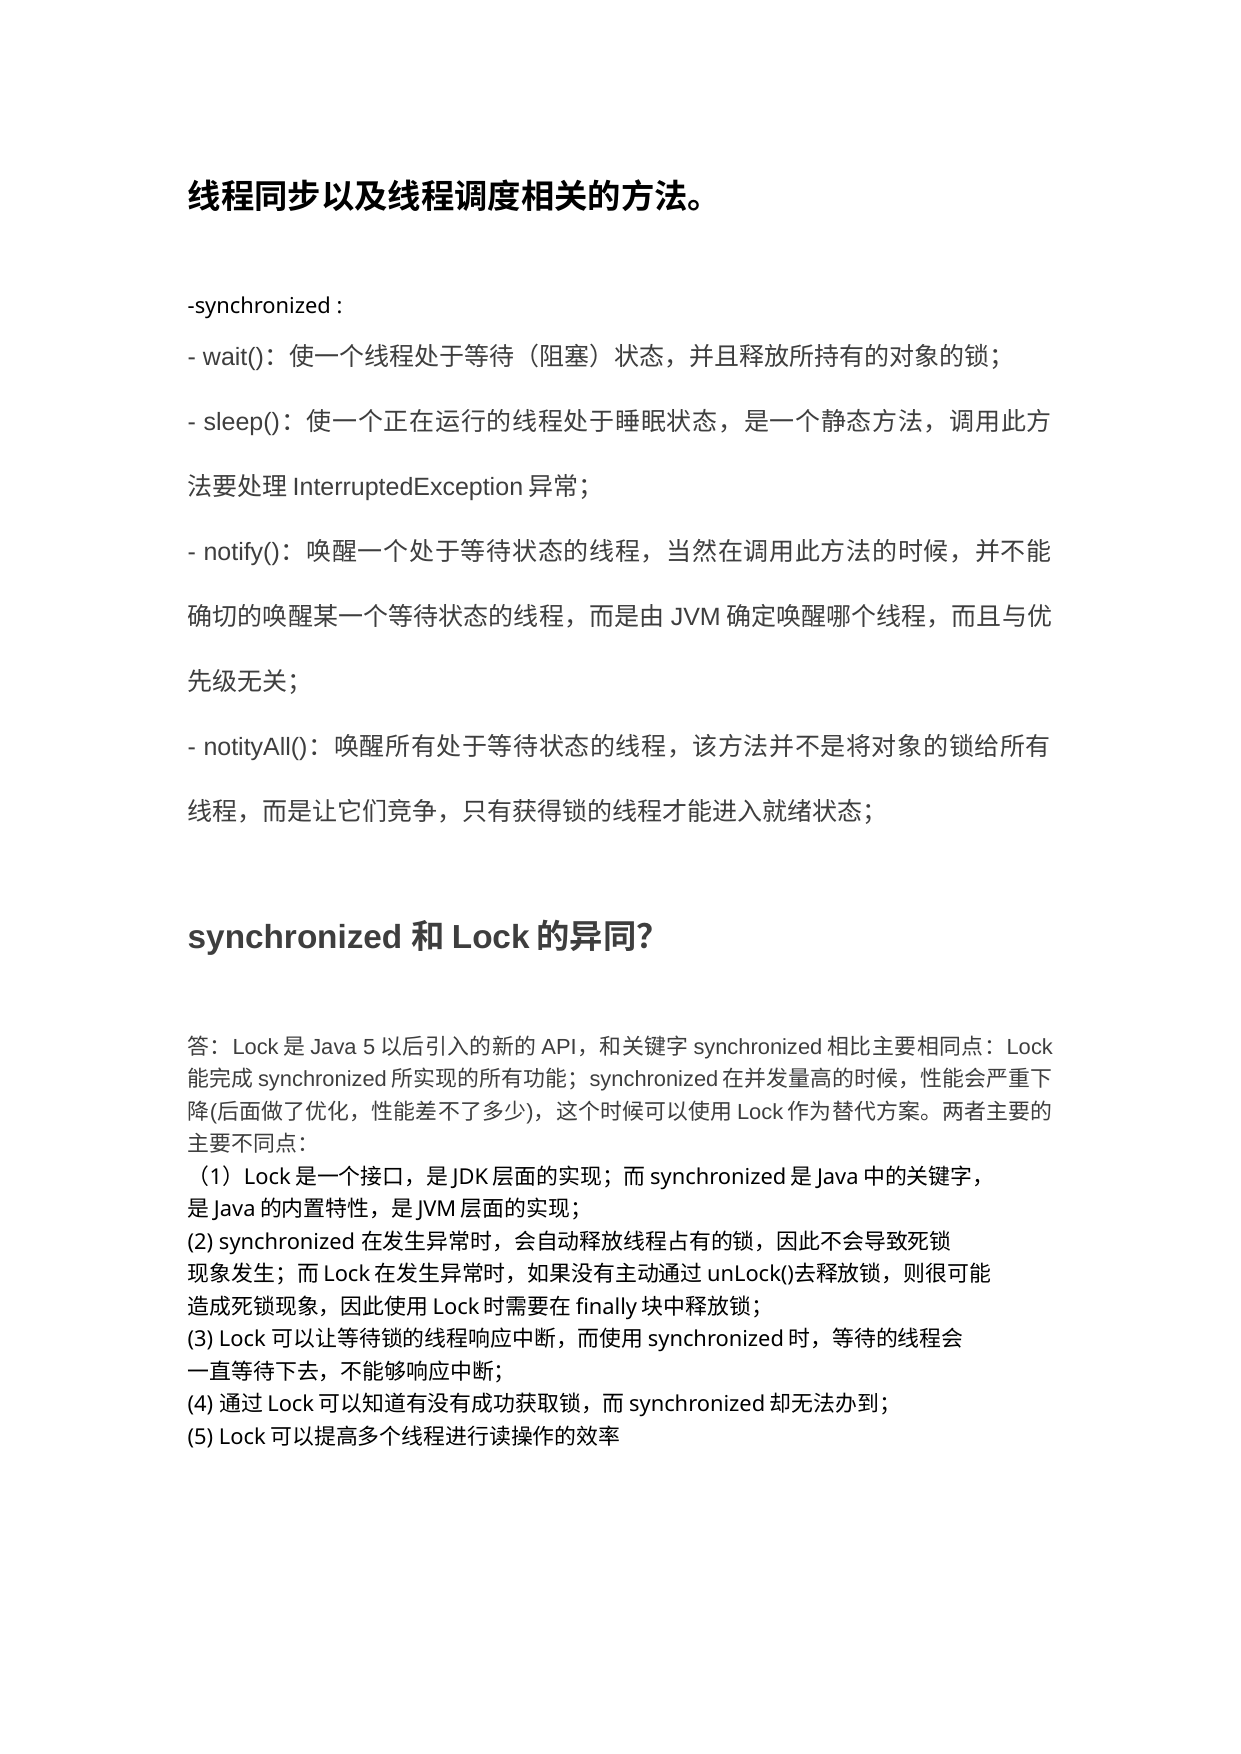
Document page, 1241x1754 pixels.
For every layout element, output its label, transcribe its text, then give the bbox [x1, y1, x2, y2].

text 答：Lock是Java 5以后引入的新的API，和关键字synchronized相比主要相同点：Lock 能完成synchronized所实现的所有功能；synchronized在并发量高的时候，性能会严重下降(后面做了优化，性能差不了多少)，这个时候可以使用Lock作为替代方案。两者主要的主要不同点： [187, 1028, 1053, 1158]
subtitle 线程同步以及线程调度相关的方法。 [187, 162, 1053, 227]
text -synchronized : [187, 289, 1053, 322]
text （1）Lock是一个接口，是JDK层面的实现；而synchronized是Java中的关键字， 是Java的内置特性，是JVM层面的实现； (2) synchronized 在发生异常时，会自动释放线程占有的锁，因此不会导致死锁 现象发生；而Lock在发生异常时，如果没有主动通过unLock()去释放锁，则很可能 造成死锁现象，因此使用Lock时需要在finally块中释放锁； (3) Lock 可以让等待锁的线程响应中断，而使用synchronized时，等待的线程会 一直等待下去，不能够响应中断； (4) 通过Lock可以知道有没有成功获取锁，而synchronized却无法办到； (5) Lock可以提高多个线程进行读操作的效率 [187, 1158, 1053, 1451]
text - wait()：使一个线程处于等待（阻塞）状态，并且释放所持有的对象的锁； - sleep()：使一个正在运行的线程处于睡眠状态，是一个静态方法，调用此方法要处理InterruptedException异常； - notify()：唤醒一个处于等待状态的线程，当然在调用此方法的时候，并不能确切的唤醒某一个等待状态的线程，而是由JVM确定唤醒哪个线程，而且与优先级无关； - notityAll()：唤醒所有处于等待状态的线程，该方法并不是将对象的锁给所有线程，而是让它们竞争，只有获得锁的线程才能进入就绪状态； [187, 322, 1053, 842]
subtitle synchronized 和Lock的异同？ [187, 901, 1053, 966]
